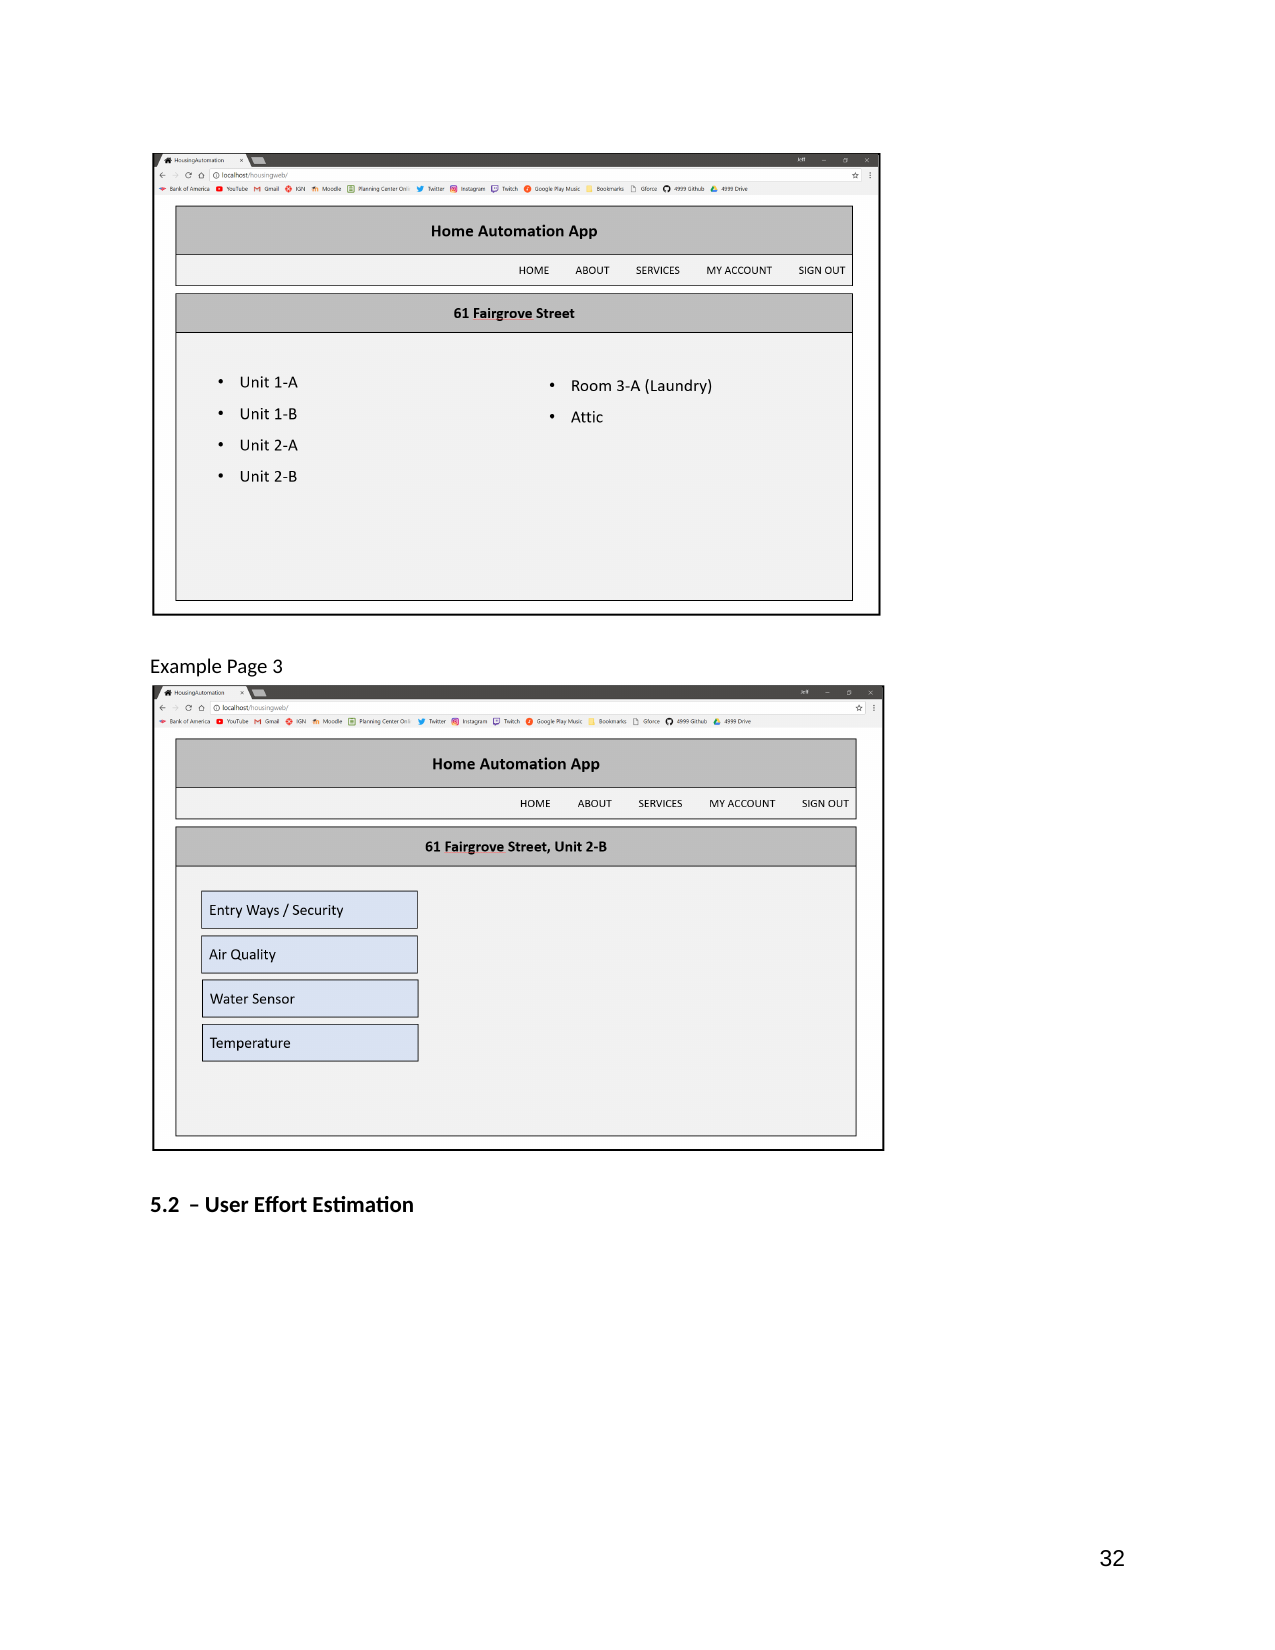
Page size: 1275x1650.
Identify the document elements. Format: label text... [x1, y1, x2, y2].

picture [150, 150, 884, 620]
picture [150, 682, 889, 1155]
list – User Effort Estimation [150, 1191, 1125, 1219]
text Example Page 3 [150, 653, 1125, 678]
